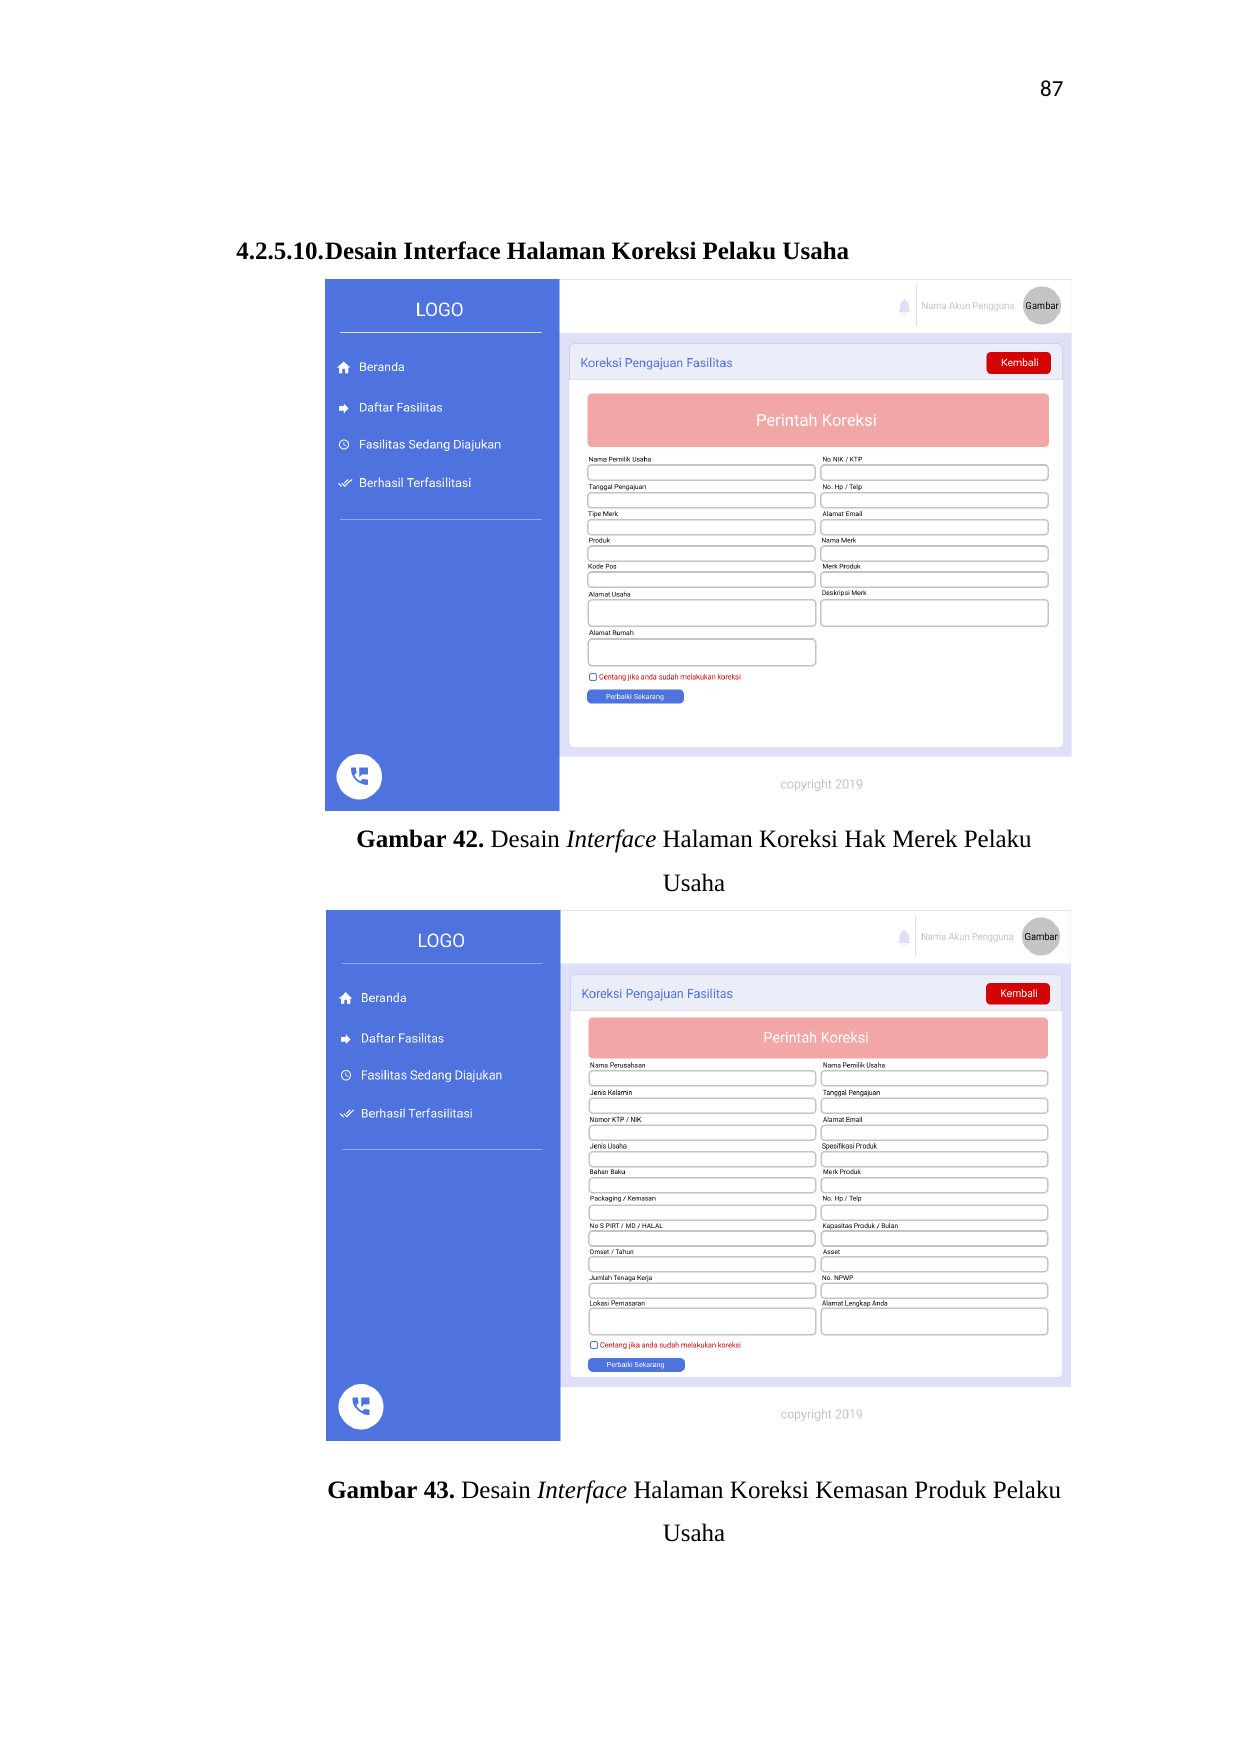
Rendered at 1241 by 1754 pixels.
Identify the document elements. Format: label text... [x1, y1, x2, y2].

picture [325, 279, 1072, 811]
picture [326, 910, 1071, 1441]
text Gambar 43. Desain Interface Halaman Koreksi Kemasan Produk Pelaku Usaha [325, 1475, 1063, 1547]
text Gambar 42. Desain Interface Halaman Koreksi Hak Merek Pelaku Usaha [325, 824, 1063, 896]
subtitle Desain Interface Halaman Koreksi Pelaku Usaha [236, 236, 1063, 265]
